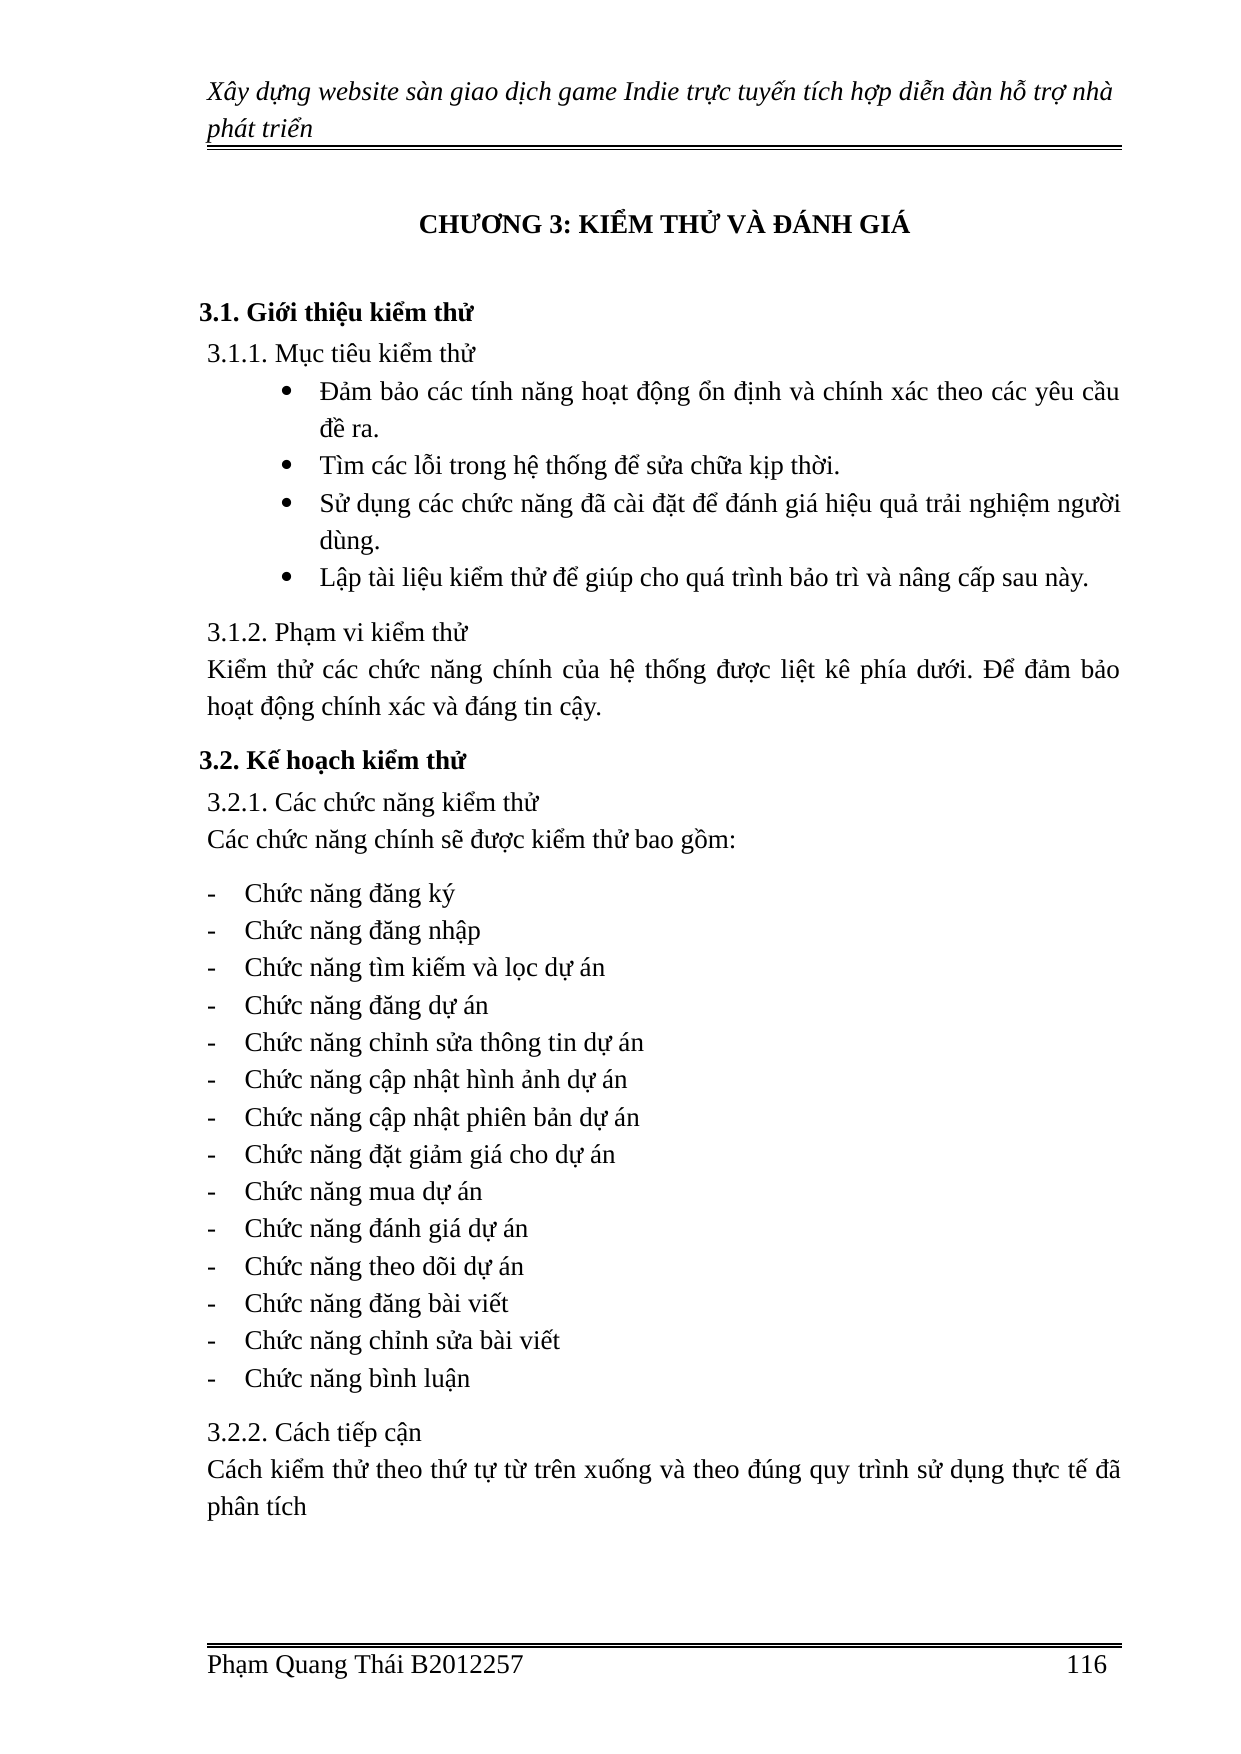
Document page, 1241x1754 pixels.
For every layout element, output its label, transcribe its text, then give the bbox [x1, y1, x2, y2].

list Chức năng đăng dự án [207, 989, 1122, 1020]
list Chức năng đăng ký [207, 877, 1122, 908]
list Chức năng chỉnh sửa bài viết [207, 1324, 1122, 1356]
subtitle . Các chức năng kiểm thử [207, 786, 1122, 817]
text Cách kiểm thử theo thứ tự từ trên xuống và theo đúng quy trình sử dụng thực tế đã phân tích [207, 1453, 1122, 1521]
list Chức năng chỉnh sửa thông tin dự án [207, 1026, 1122, 1057]
subtitle . Cách tiếp cận [207, 1416, 1122, 1447]
list Chức năng bình luận [207, 1362, 1122, 1393]
list Đảm bảo các tính năng hoạt động ổn định và chính xác theo các yêu cầu đề ra. [282, 374, 1122, 443]
subtitle . Kế hoạch kiểm thử [199, 744, 1122, 775]
text Các chức năng chính sẽ được kiểm thử bao gồm: [207, 823, 1122, 854]
text Kiểm thử các chức năng chính của hệ thống được liệt kê phía dưới. Để đảm bảo hoạt động chính xác và đáng tin cậy. [207, 653, 1122, 721]
list Chức năng tìm kiếm và lọc dự án [207, 951, 1122, 983]
list Chức năng đánh giá dự án [207, 1212, 1122, 1244]
subtitle 3.1.1. Mục tiêu kiểm thử [207, 337, 1122, 368]
list Chức năng đăng nhập [207, 914, 1122, 945]
subtitle CHƯƠNG 3: KIỂM THỬ VÀ ĐÁNH GIÁ [207, 208, 1122, 239]
list Tìm các lỗi trong hệ thống để sửa chữa kịp thời. [282, 449, 1122, 481]
list Chức năng mua dự án [207, 1175, 1122, 1206]
list Chức năng đặt giảm giá cho dự án [207, 1138, 1122, 1169]
list Chức năng cập nhật hình ảnh dự án [207, 1063, 1122, 1094]
list Chức năng đăng bài viết [207, 1287, 1122, 1318]
list Lập tài liệu kiểm thử để giúp cho quá trình bảo trì và nâng cấp sau này. [282, 561, 1122, 593]
subtitle 3.1.2. Phạm vi kiểm thử [207, 616, 1122, 647]
list Chức năng cập nhật phiên bản dự án [207, 1101, 1122, 1132]
subtitle . Giới thiệu kiểm thử [199, 296, 1122, 327]
list Sử dụng các chức năng đã cài đặt để đánh giá hiệu quả trải nghiệm người dùng. [282, 487, 1122, 555]
list Chức năng theo dõi dự án [207, 1250, 1122, 1281]
